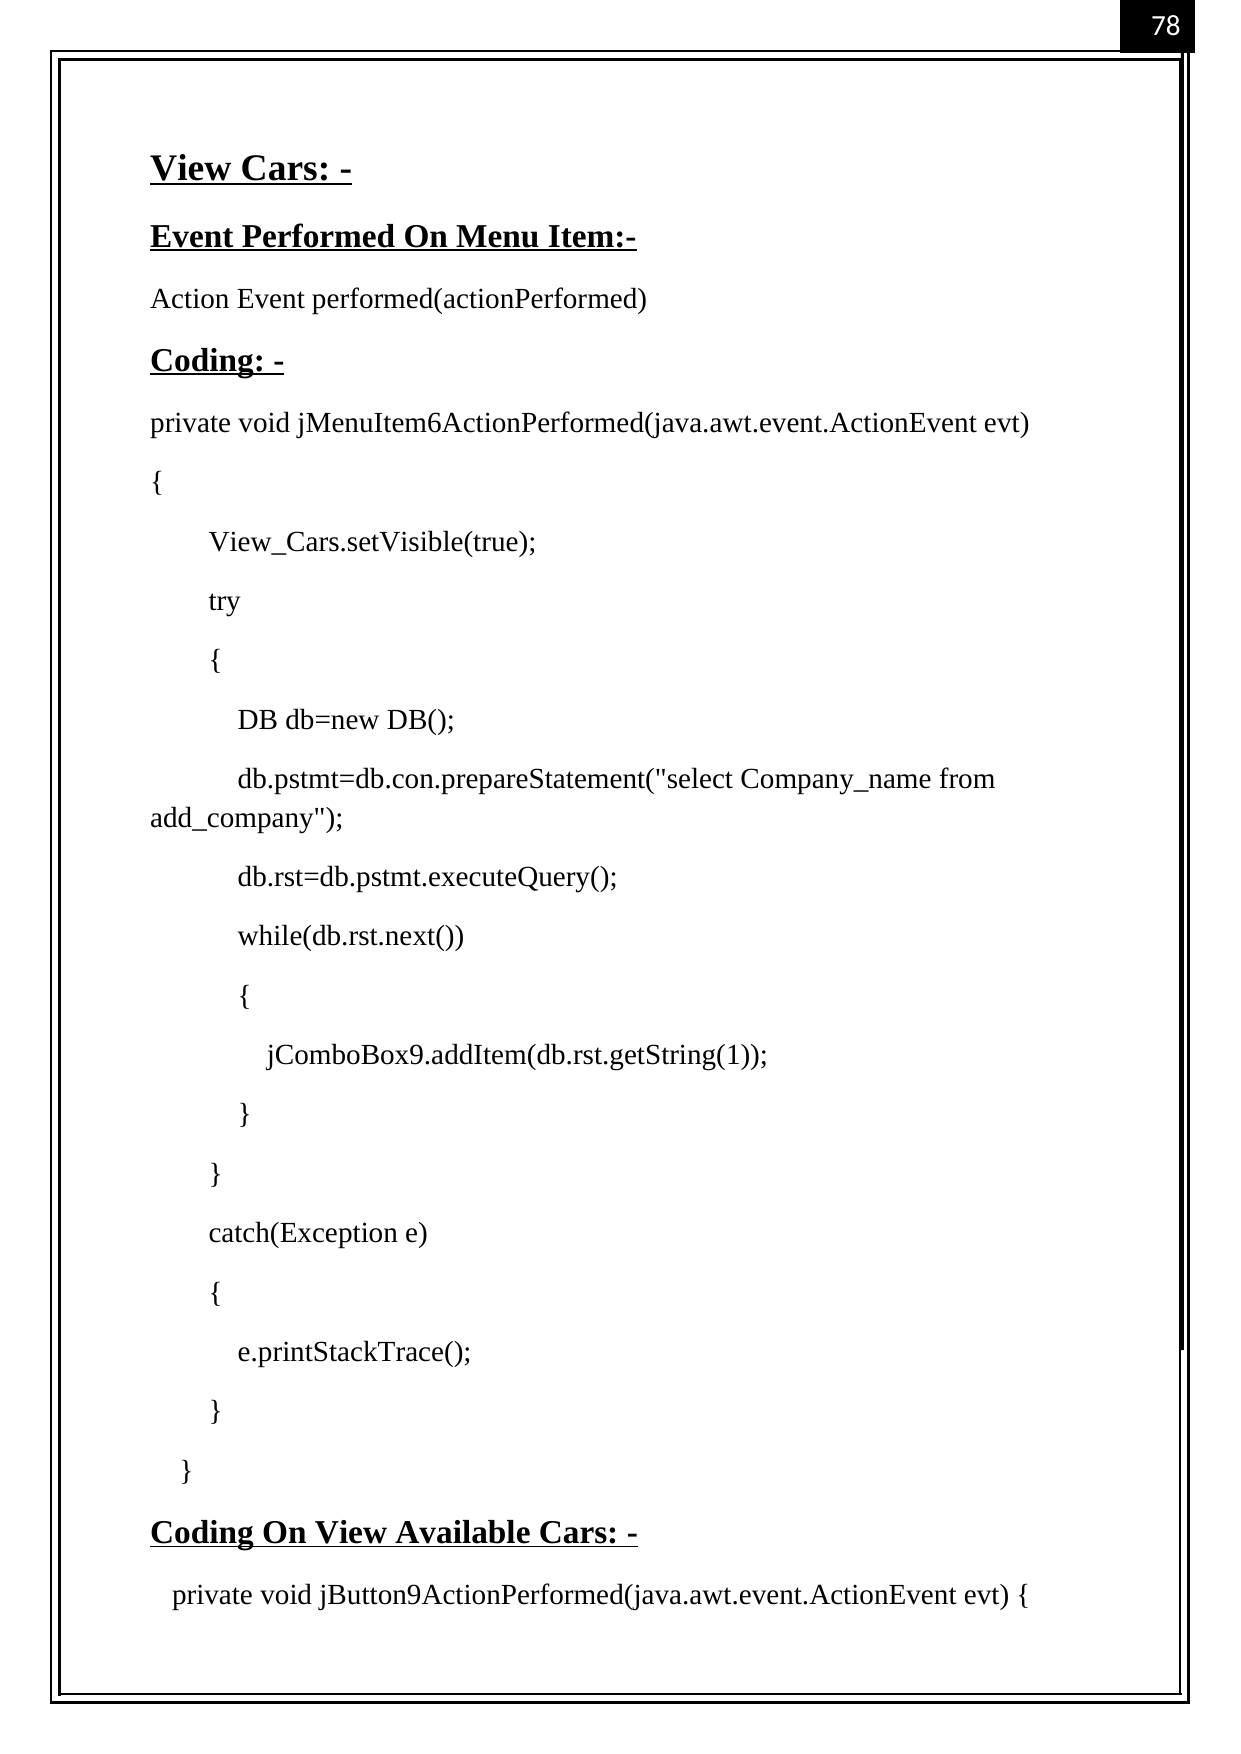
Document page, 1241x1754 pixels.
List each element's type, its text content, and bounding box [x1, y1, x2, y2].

text } [150, 1453, 1090, 1486]
text DB db=new DB(); [150, 702, 1090, 735]
text private void jButton9ActionPerformed(java.awt.event.ActionEvent evt) { [150, 1577, 1090, 1611]
text db.pstmt=db.con.prepareStatement("select Company_name from add_company"); [150, 761, 1090, 833]
text Event Performed On Menu Item:- [150, 216, 1090, 254]
text while(db.rst.next()) [150, 918, 1090, 952]
text try [150, 583, 1090, 617]
text private void jMenuItem6ActionPerformed(java.awt.event.ActionEvent evt) [150, 405, 1090, 438]
text Coding On View Available Cars: - [150, 1512, 1090, 1551]
text e.printStackTrace(); [150, 1334, 1090, 1368]
text db.rst=db.pstmt.executeQuery(); [150, 859, 1090, 893]
text } [150, 1156, 1090, 1189]
text Coding: - [150, 340, 1090, 378]
text { [150, 1275, 1090, 1308]
text View_Cars.setVisible(true); [150, 524, 1090, 557]
text } [150, 1097, 1090, 1130]
text catch(Exception e) [150, 1215, 1090, 1249]
text { [150, 642, 1090, 676]
text jComboBox9.addItem(db.rst.getString(1)); [150, 1037, 1090, 1071]
text } [150, 1393, 1090, 1427]
text View Cars: - [150, 145, 1090, 188]
text { [150, 978, 1090, 1011]
text Action Event performed(actionPerformed) [150, 281, 1090, 314]
text { [150, 464, 1090, 498]
